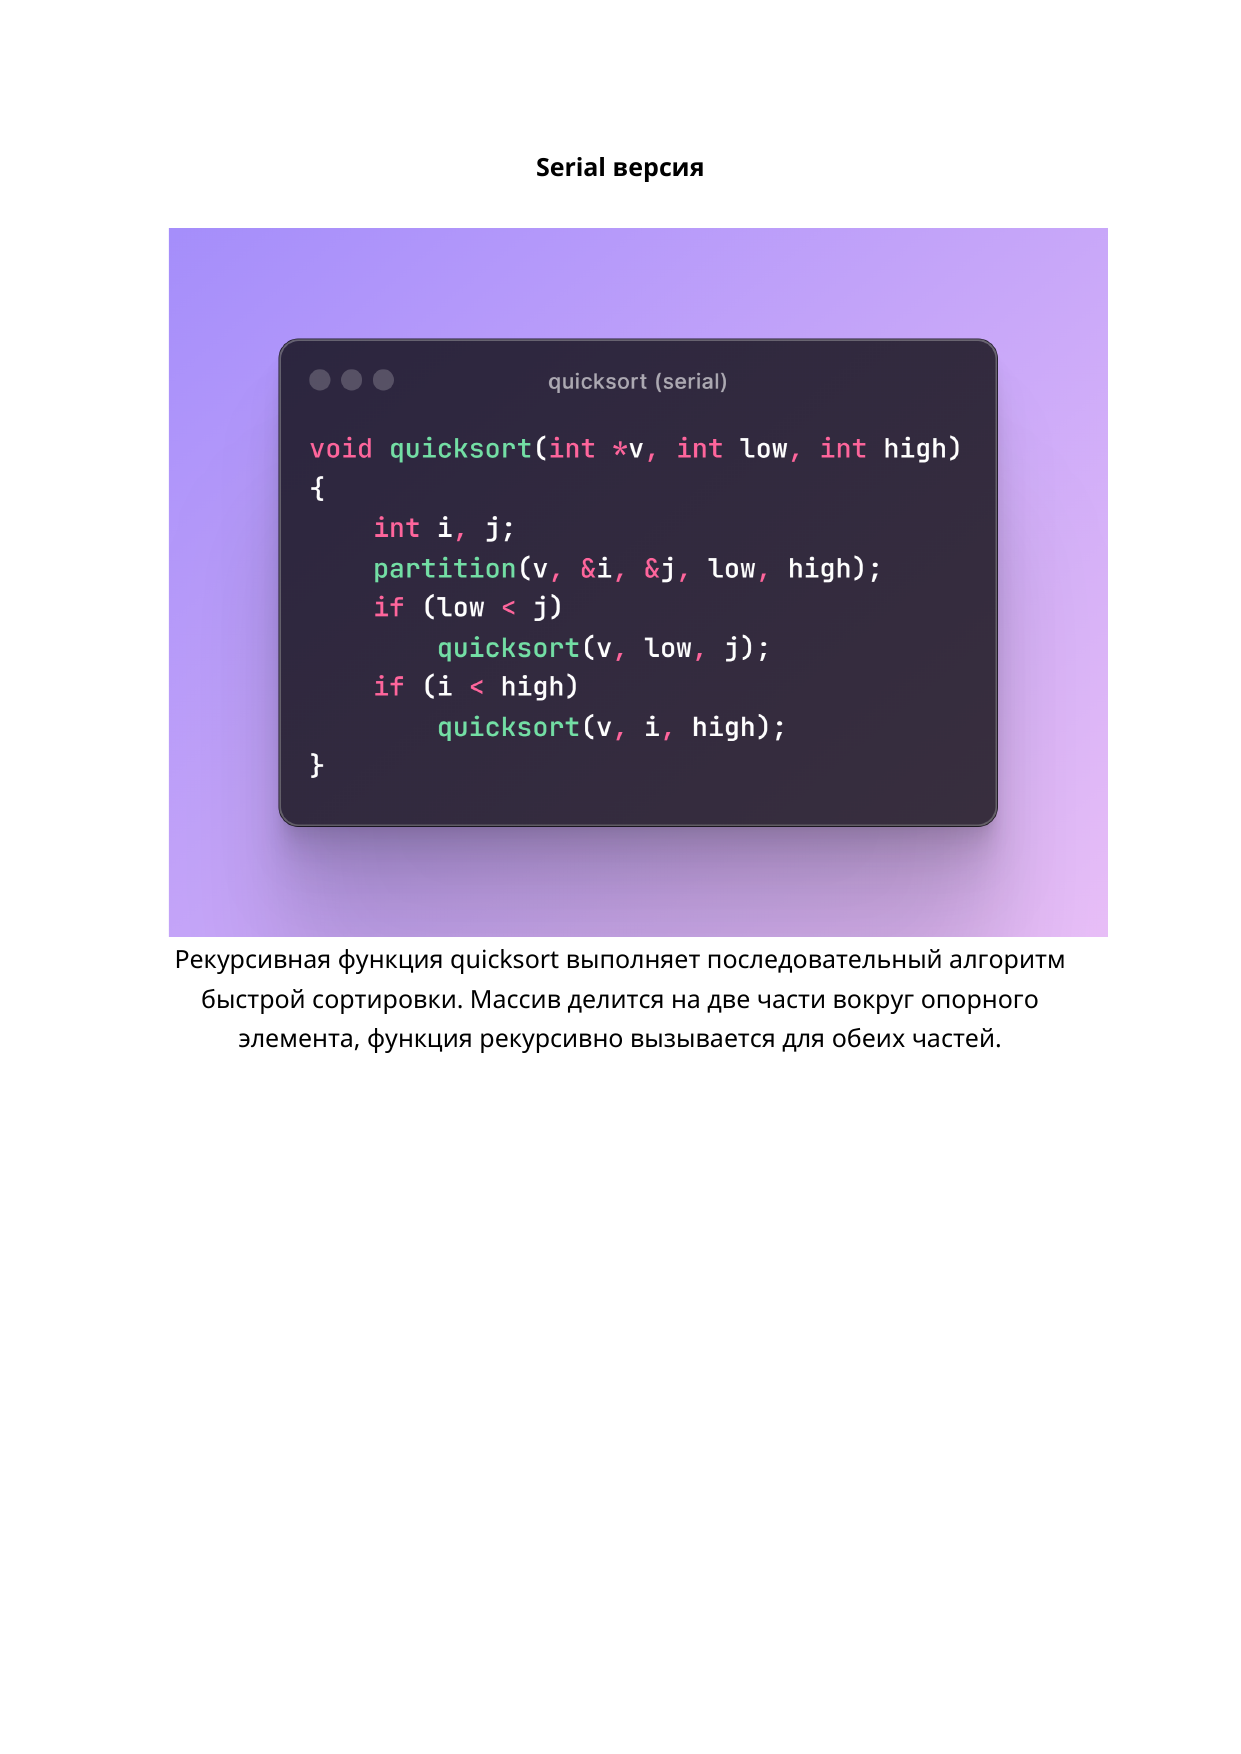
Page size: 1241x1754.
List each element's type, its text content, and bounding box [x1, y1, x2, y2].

text Serial версия Рекурсивная функция quicksort выполняет последовательный алгоритм быстрой сортировки. Массив делится на две части вокруг опорного элемента, функция рекурсивно вызывается для обеих частей. [150, 150, 1090, 1055]
